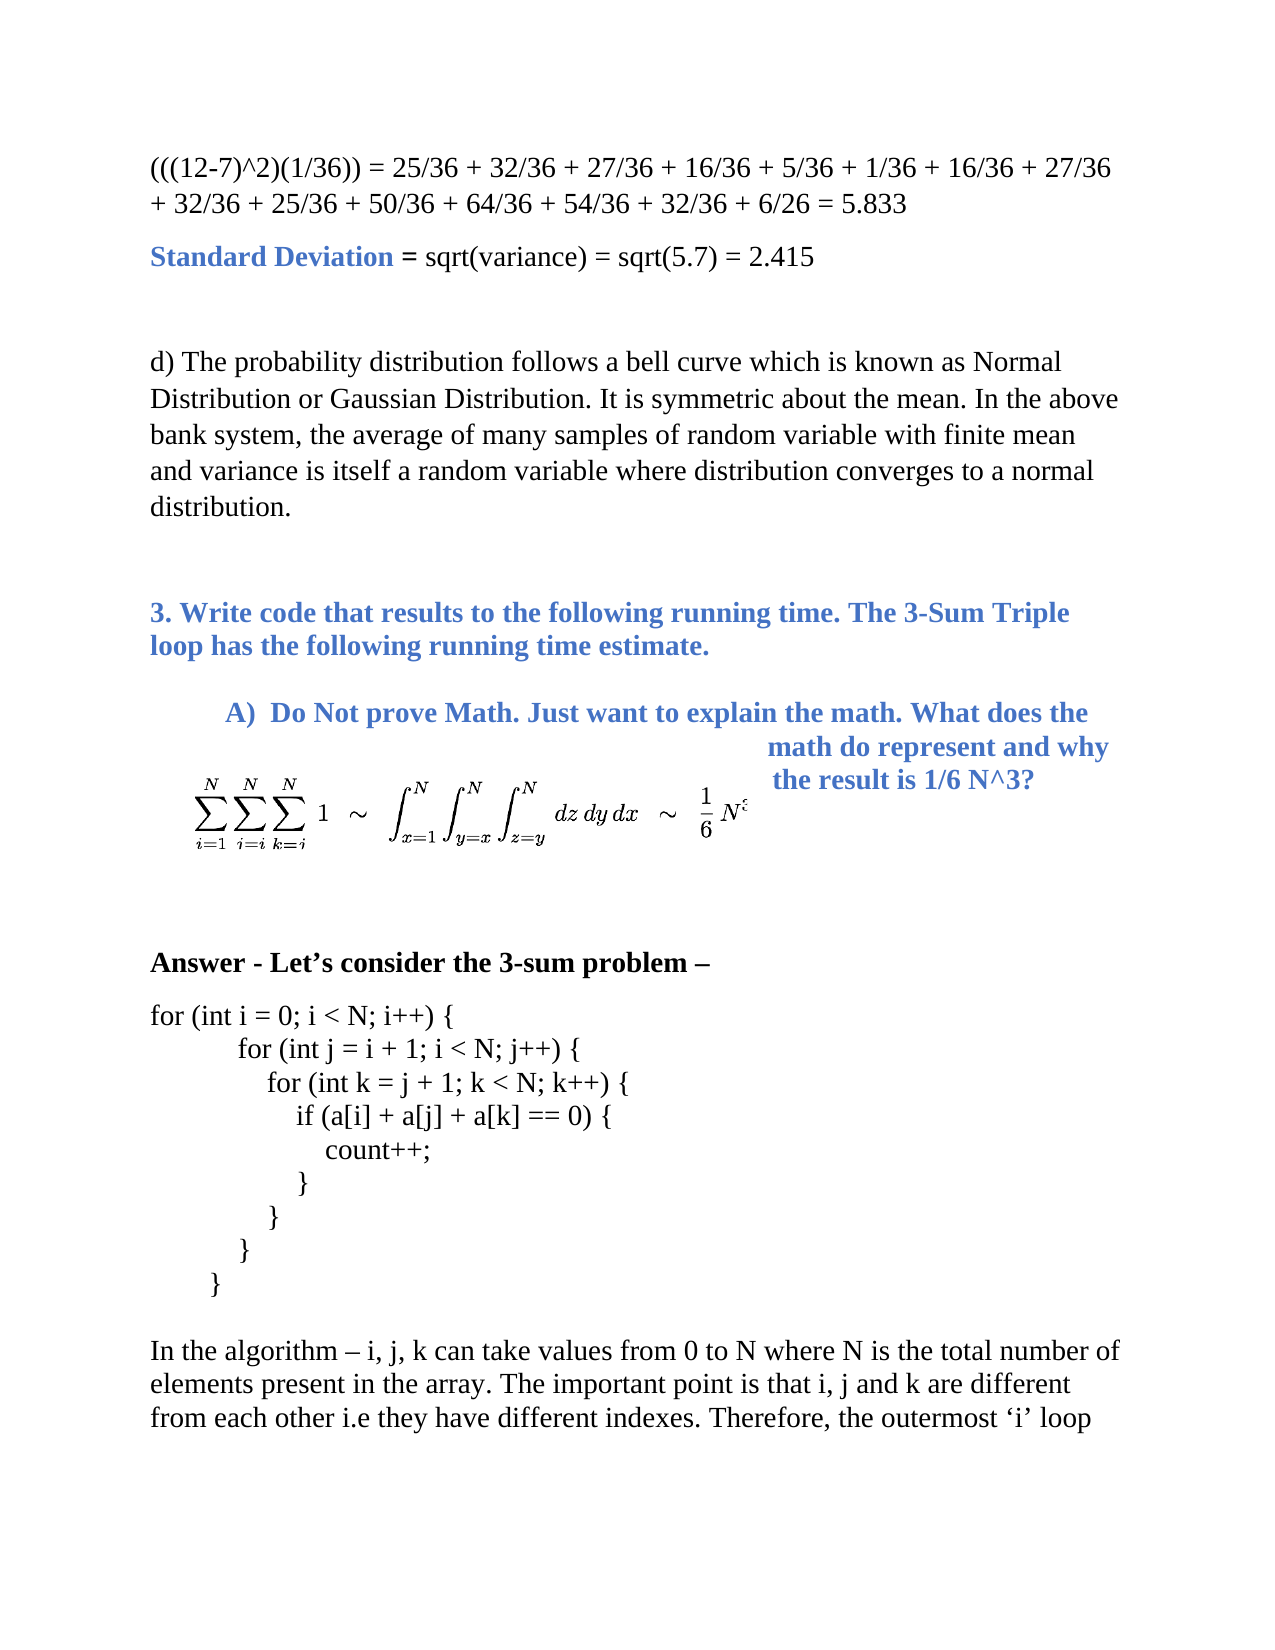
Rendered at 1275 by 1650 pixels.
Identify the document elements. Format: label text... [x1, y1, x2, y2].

picture [194, 777, 748, 850]
text Standard Deviation = sqrt(variance) = sqrt(5.7) = 2.415 [150, 239, 1125, 272]
text } [150, 1165, 1125, 1199]
text } [150, 1199, 1125, 1232]
text d) The probability distribution follows a bell curve which is known as Normal Distribution or Gaussian Distribution. It is symmetric about the mean. In the above bank system, the average of many samples of random variable with finite mean and variance is itself a random variable where distribution converges to a normal distribution. [150, 344, 1125, 523]
text } [150, 1266, 1125, 1299]
text count++; [150, 1132, 1125, 1165]
text A) Do Not prove Math. Just want to explain the math. What does the math do represent and why the result is 1/6 N^3? [150, 695, 1125, 796]
text (((12-7)^2)(1/36)) = 25/36 + 32/36 + 27/36 + 16/36 + 5/36 + 1/36 + 16/36 + 27/36 + 32/36 + 25/36 + 50/36 + 64/36 + 54/36 + 32/36 + 6/26 = 5.833 [150, 150, 1125, 220]
text for (int i = 0; i < N; i++) { [150, 998, 1125, 1031]
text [150, 1333, 1125, 1434]
text for (int k = j + 1; k < N; k++) { [150, 1065, 1125, 1098]
text for (int j = i + 1; i < N; j++) { [150, 1031, 1125, 1065]
text } [150, 1232, 1125, 1266]
text 3. Write code that results to the following running time. The 3-Sum Triple loop has the following running time estimate. [150, 595, 1125, 662]
text Answer - Let’s consider the 3-sum problem – [150, 945, 1125, 978]
text if (a[i] + a[j] + a[k] == 0) { [150, 1098, 1125, 1132]
